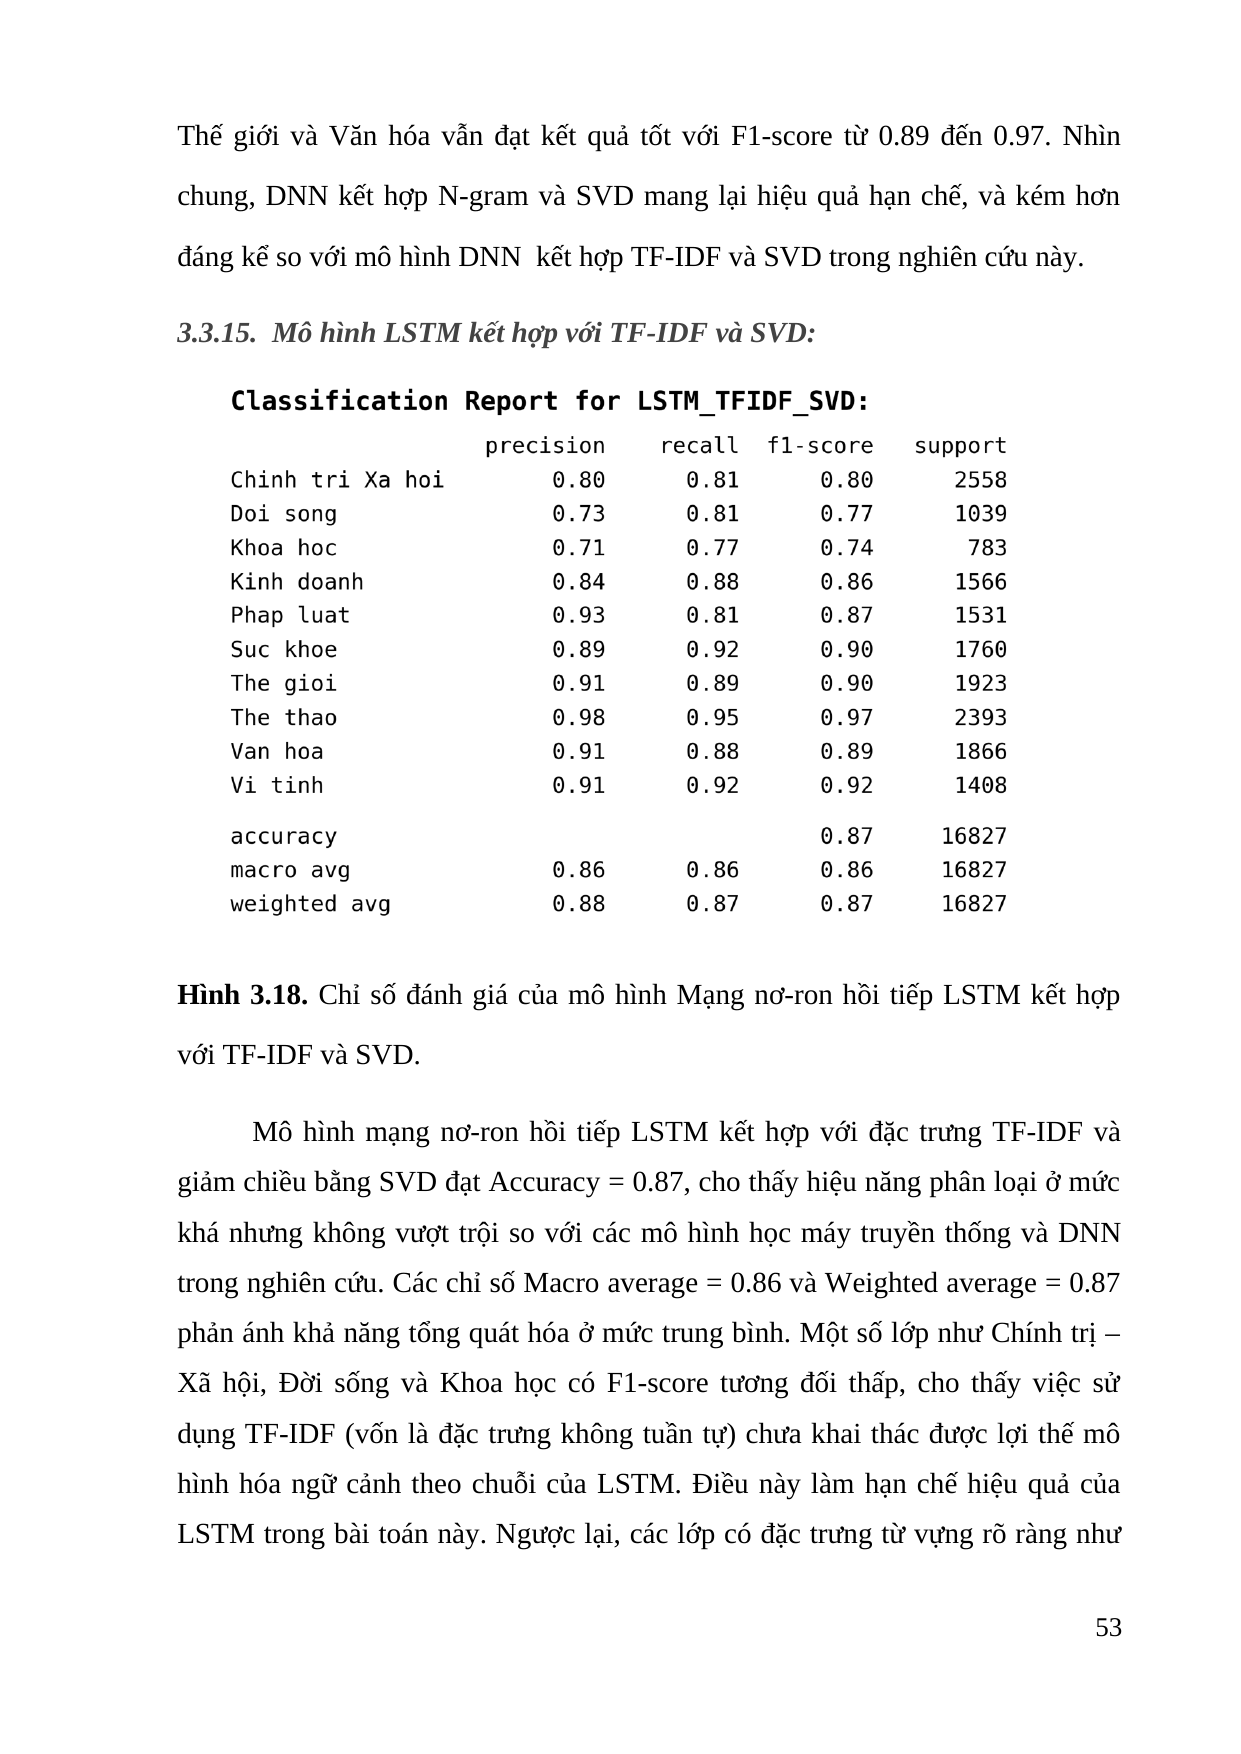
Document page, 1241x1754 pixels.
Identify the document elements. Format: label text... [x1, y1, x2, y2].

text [177, 118, 1122, 272]
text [177, 1114, 1122, 1550]
subtitle Hình 3.18. Chỉ số đánh giá của mô hình Mạng nơ-ron hồi tiếp LSTM kết hợp với TF-IDF và SVD. [177, 977, 1122, 1071]
picture [206, 374, 1026, 937]
subtitle 3.3.15. Mô hình LSTM kết hợp với TF-IDF và SVD: [177, 316, 1122, 349]
